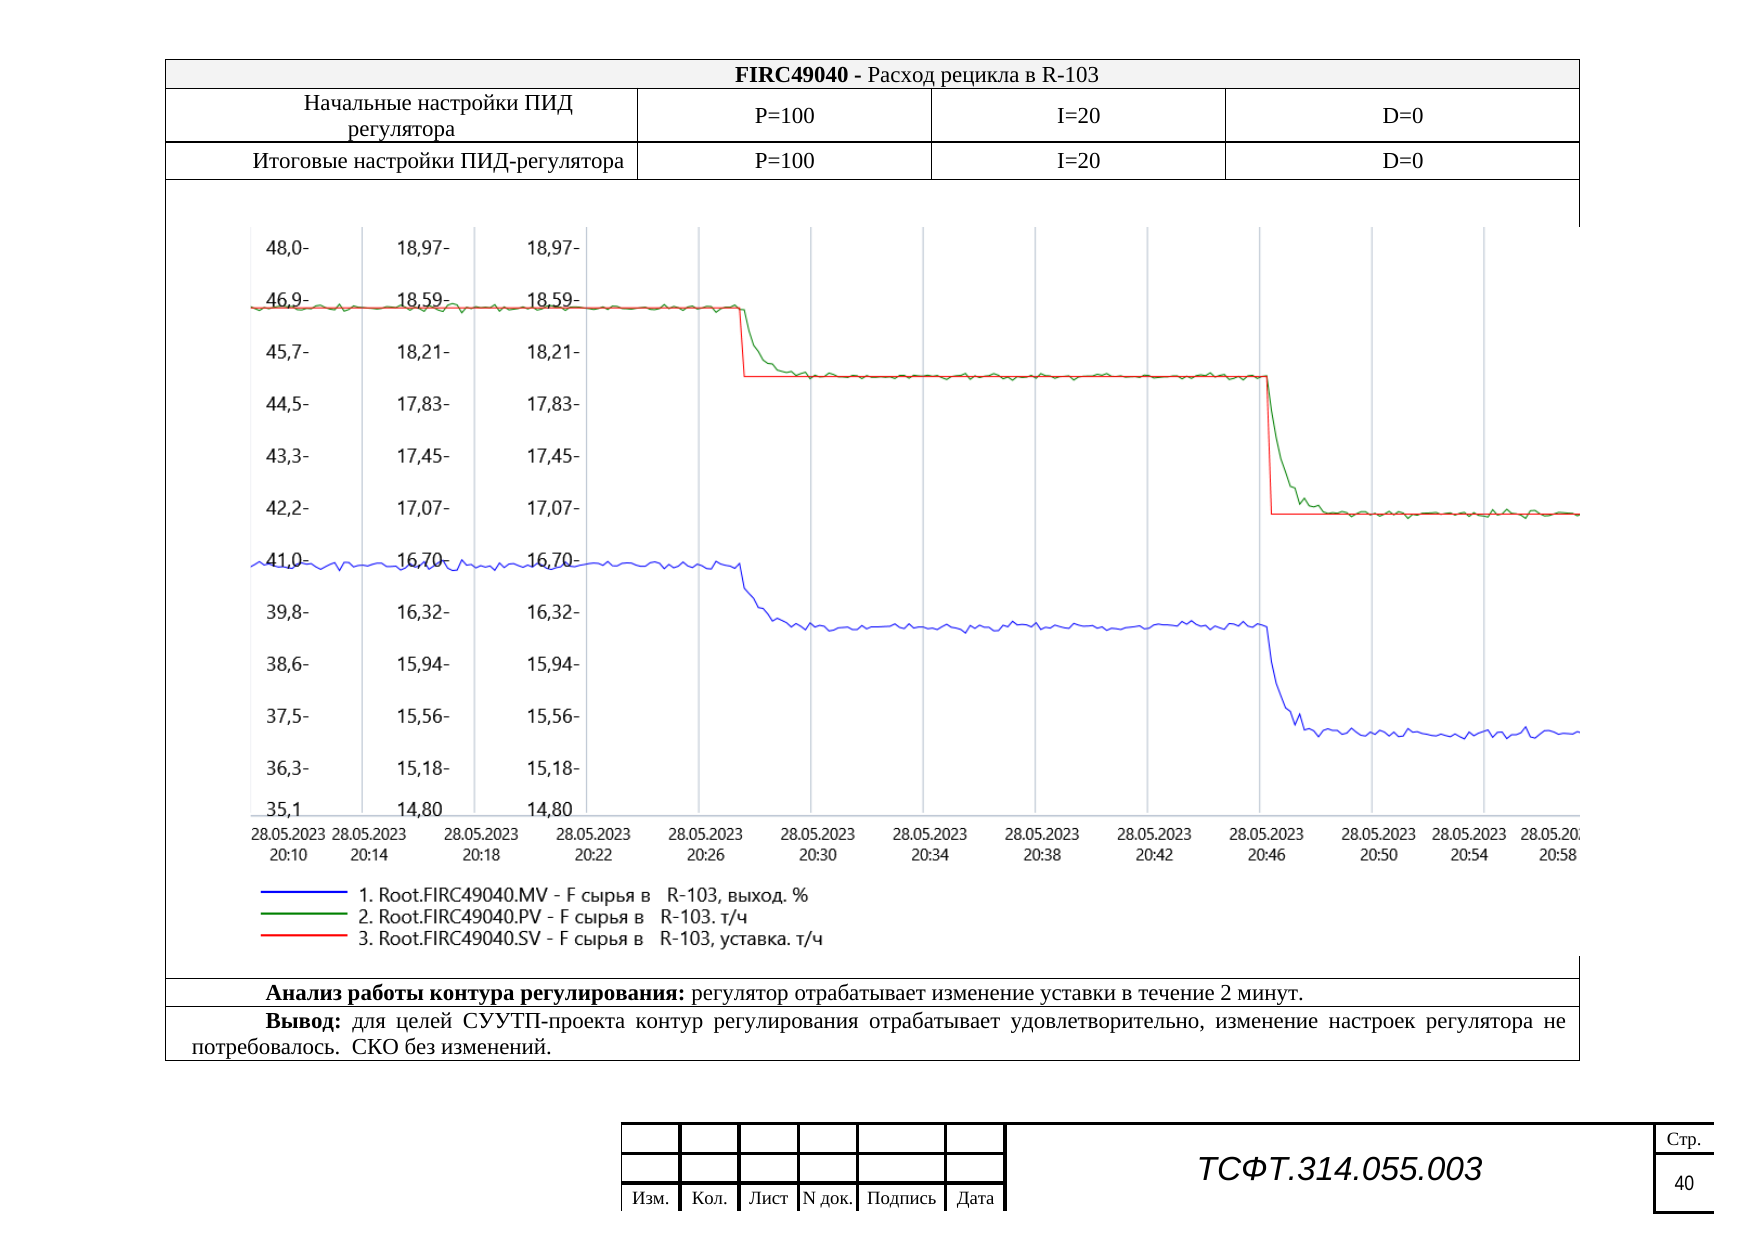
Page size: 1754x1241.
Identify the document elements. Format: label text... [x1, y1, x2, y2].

table_header FIRC49040 - Расход рецикла в R-103 [166, 60, 1579, 88]
table_cell P=100 [638, 89, 931, 141]
table_cell Итоговые настройки ПИД-регулятора [166, 143, 637, 178]
table_cell D=0 [1226, 143, 1579, 178]
table_cell Начальные настройки ПИД регулятора [166, 89, 637, 141]
table_cell P=100 [638, 143, 931, 178]
table_cell Анализ работы контура регулирования: регулятор отрабатывает изменение уставки в течение 2 минут. [166, 979, 1579, 1006]
table_cell Вывод: для целей СУУТП-проекта контур регулирования отрабатывает удовлетворительно, изменение настроек регулятора не потребовалось. СКО без изменений. [166, 1007, 1579, 1059]
picture [250, 227, 1580, 956]
table_cell D=0 [1226, 89, 1579, 141]
table_cell I=20 [932, 89, 1225, 141]
table_cell [166, 180, 1579, 978]
table_cell I=20 [932, 143, 1225, 178]
